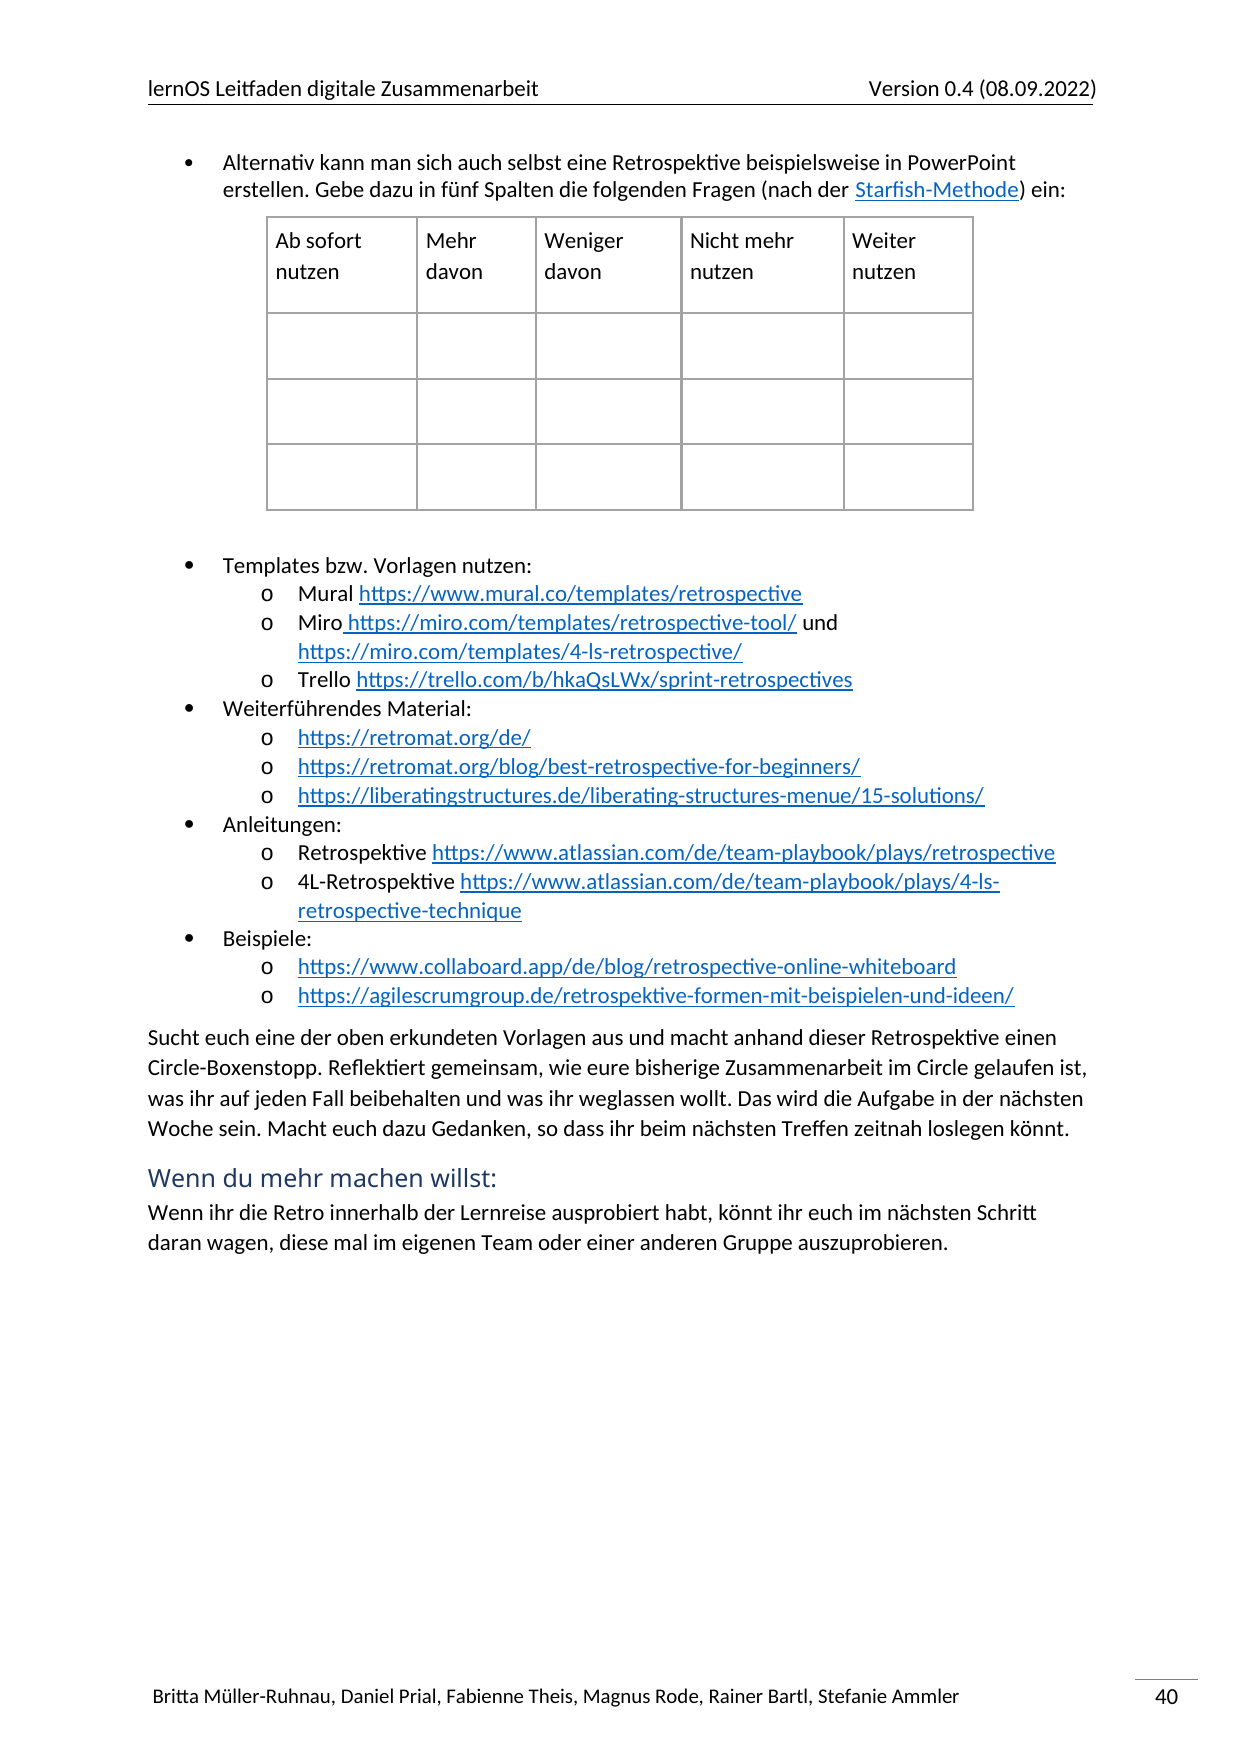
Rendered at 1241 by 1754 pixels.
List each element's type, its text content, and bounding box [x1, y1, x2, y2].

list Weiterführendes Material: [185, 694, 1093, 723]
table_header Nicht mehr nutzen [683, 218, 843, 312]
table_header Weiter nutzen [845, 218, 972, 312]
list Trello https://trello.com/b/hkaQsLWx/sprint-retrospectives [260, 665, 1093, 694]
list Alternativ kann man sich auch selbst eine Retrospektive beispielsweise in PowerPoint erstellen. Gebe dazu in fünf Spalten die folgenden Fragen (nach der Starfish-Methode) ein: [185, 148, 1093, 204]
list Anleitungen: [185, 810, 1093, 838]
text Sucht euch eine der oben erkundeten Vorlagen aus und macht anhand dieser Retrospektive einen Circle-Boxenstopp. Reflektiert gemeinsam, wie eure bisherige Zusammenarbeit im Circle gelaufen ist, was ihr auf jeden Fall beibehalten und was ihr weglassen wollt. Das wird die Aufgabe in der nächsten Woche sein. Macht euch dazu Gedanken, so dass ihr beim nächsten Treffen zeitnah loslegen könnt. [148, 1023, 1093, 1142]
table_cell [537, 314, 680, 377]
list Mural https://www.mural.co/templates/retrospective [260, 579, 1093, 608]
list https://retromat.org/blog/best-retrospective-for-beginners/ [260, 752, 1093, 781]
table_cell [845, 314, 972, 377]
list Miro https://miro.com/templates/retrospective-tool/ und https://miro.com/templates/4-ls-retrospective/ [260, 608, 1093, 665]
table_cell [683, 445, 843, 508]
text Wenn ihr die Retro innerhalb der Lernreise ausprobiert habt, könnt ihr euch im nächsten Schritt daran wagen, diese mal im eigenen Team oder einer anderen Gruppe auszuprobieren. [148, 1198, 1093, 1256]
table_cell [418, 314, 535, 377]
list https://www.collaboard.app/de/blog/retrospective-online-whiteboard [260, 952, 1093, 982]
table_cell [537, 380, 680, 443]
list https://liberatingstructures.de/liberating-structures-menue/15-solutions/ [260, 781, 1093, 810]
table_cell [268, 314, 416, 377]
table_cell [268, 380, 416, 443]
list 4L-Retrospektive https://www.atlassian.com/de/team-playbook/plays/4-ls-retrospective-technique [260, 867, 1093, 924]
list Templates bzw. Vorlagen nutzen: [185, 551, 1093, 579]
table_cell [418, 445, 535, 508]
table_cell [683, 380, 843, 443]
table_cell [418, 380, 535, 443]
list Retrospektive https://www.atlassian.com/de/team-playbook/plays/retrospective [260, 838, 1093, 867]
table_header Ab sofort nutzen [268, 218, 416, 312]
table_cell [683, 314, 843, 377]
table_cell [845, 445, 972, 508]
table_header Weniger davon [537, 218, 680, 312]
list https://agilescrumgroup.de/retrospektive-formen-mit-beispielen-und-ideen/ [260, 982, 1093, 1011]
table_cell [537, 445, 680, 508]
table_cell [268, 445, 416, 508]
list https://retromat.org/de/ [260, 723, 1093, 752]
subtitle Wenn du mehr machen willst: [148, 1161, 1093, 1195]
table_cell [845, 380, 972, 443]
list Beispiele: [185, 924, 1093, 952]
table_header Mehr davon [418, 218, 535, 312]
